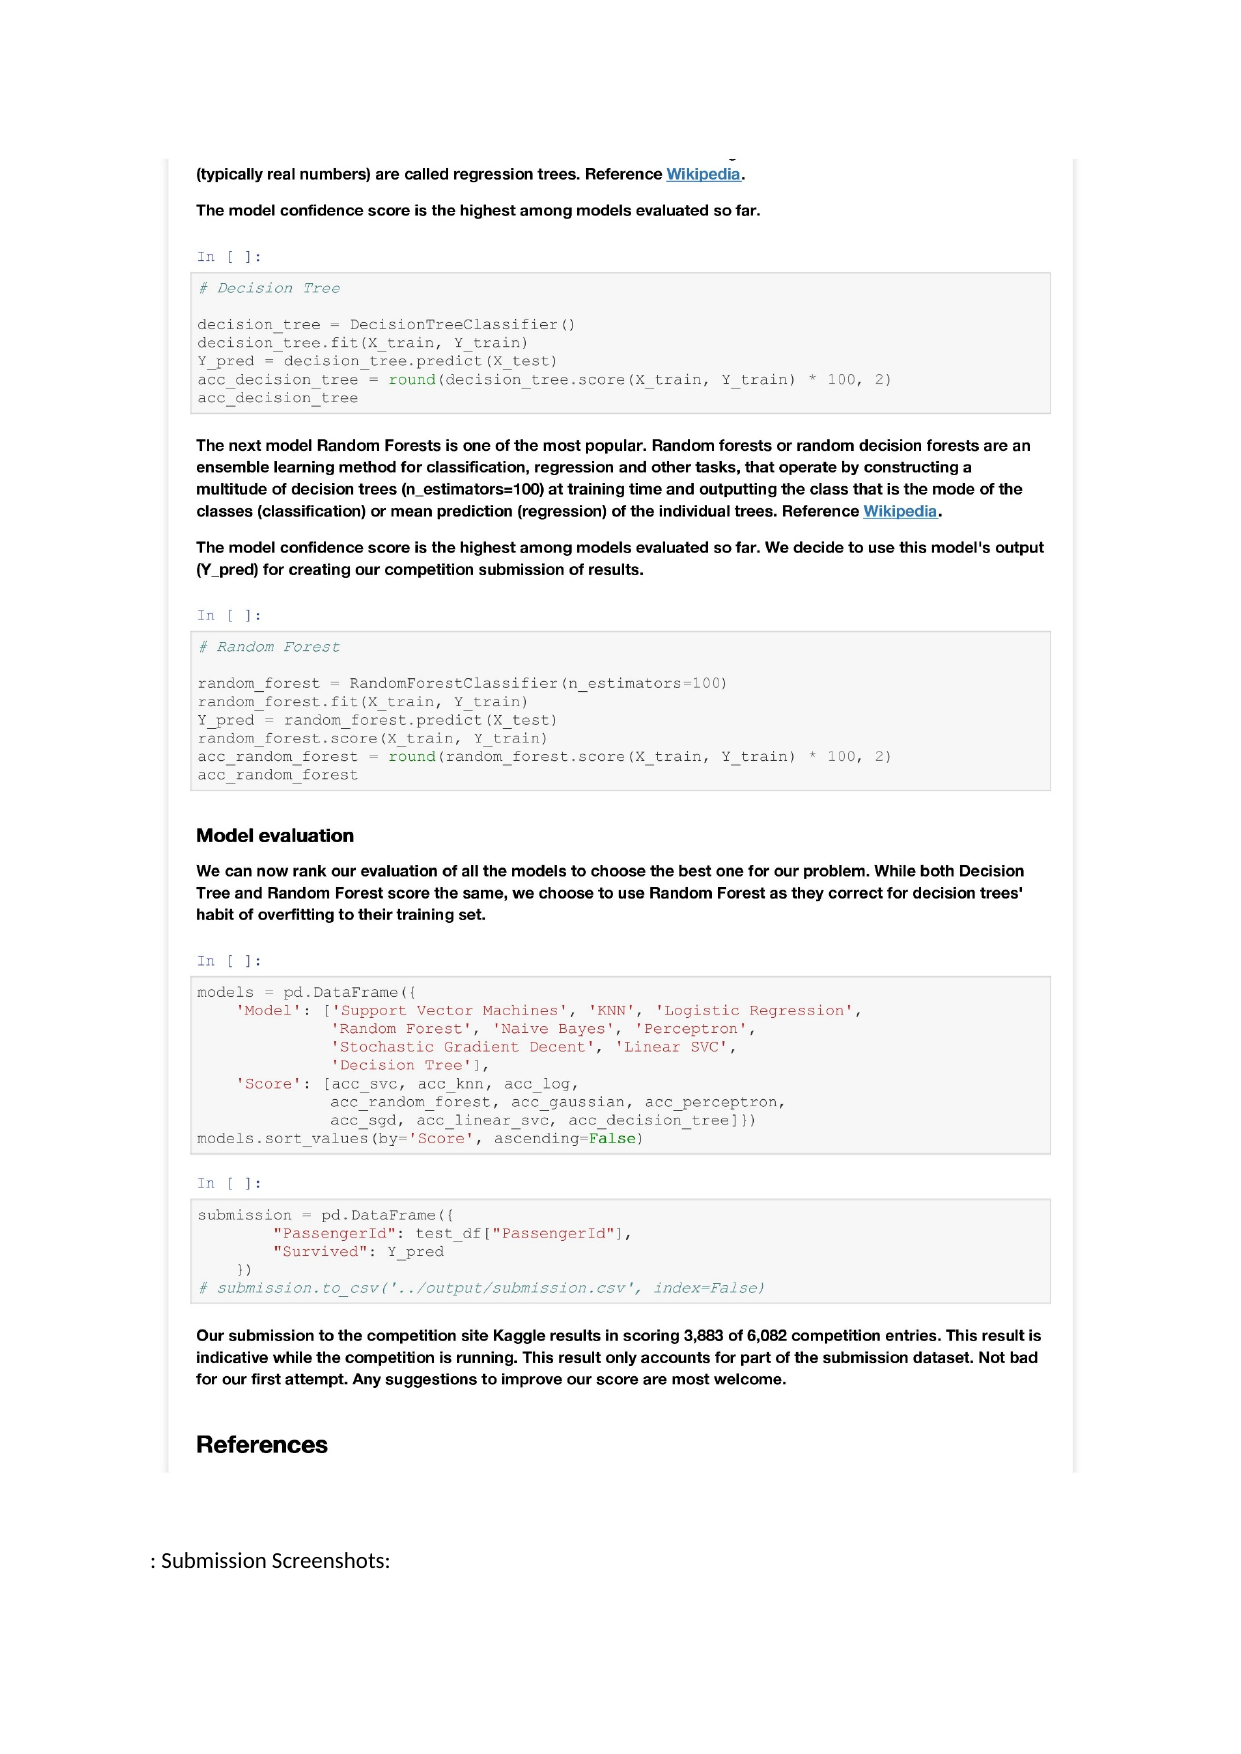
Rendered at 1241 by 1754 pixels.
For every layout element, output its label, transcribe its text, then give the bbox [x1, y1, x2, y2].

text : Submission Screenshots: [150, 1546, 1090, 1574]
picture [150, 150, 1091, 1481]
